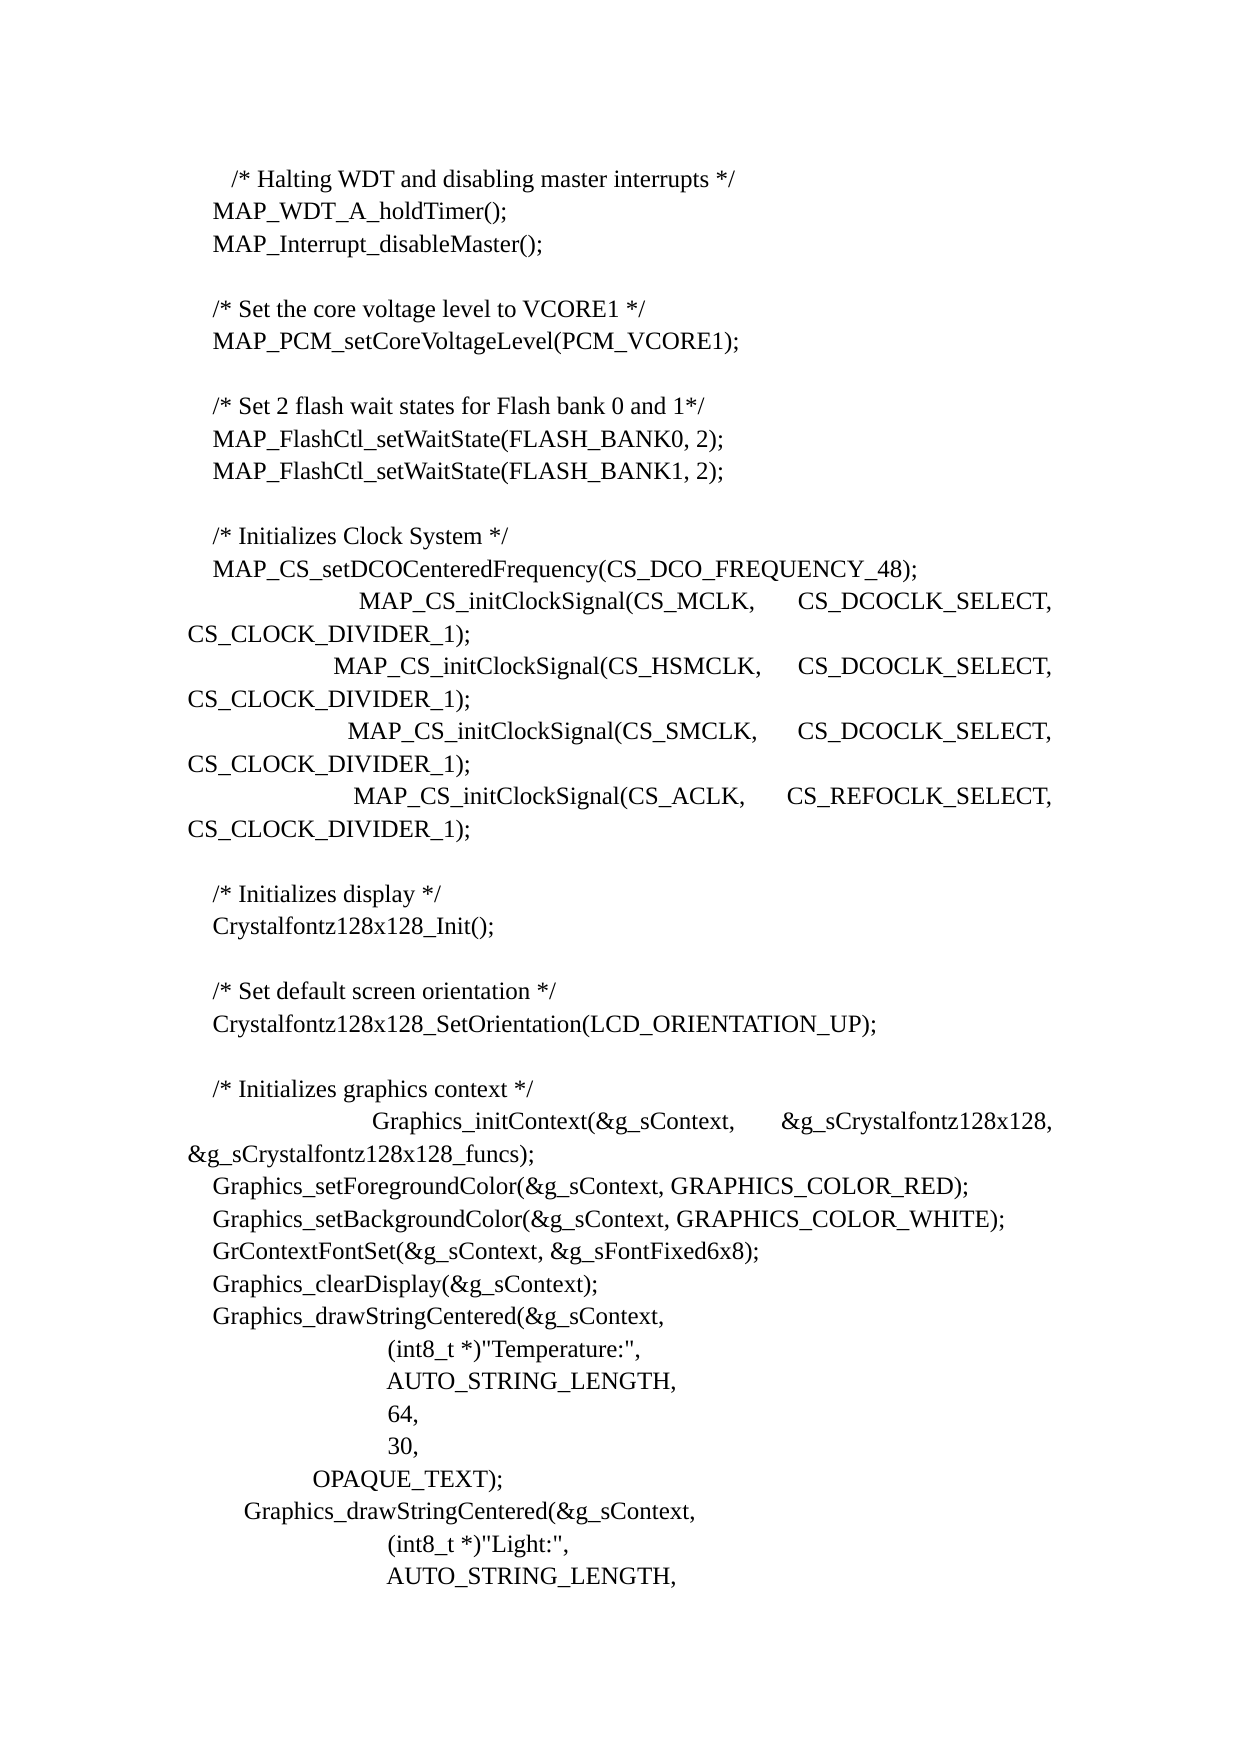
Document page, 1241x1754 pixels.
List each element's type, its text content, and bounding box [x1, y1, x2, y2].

text MAP_CS_setDCOCenteredFrequency(CS_DCO_FREQUENCY_48); [187, 552, 1053, 584]
text /* Halting WDT and disabling master interrupts */ [187, 162, 1053, 194]
text MAP_CS_initClockSignal(CS_SMCLK, CS_DCOCLK_SELECT, CS_CLOCK_DIVIDER_1); [187, 714, 1053, 779]
text OPAQUE_TEXT); [187, 1462, 1053, 1494]
text AUTO_STRING_LENGTH, [187, 1364, 1053, 1397]
text MAP_CS_initClockSignal(CS_ACLK, CS_REFOCLK_SELECT, CS_CLOCK_DIVIDER_1); [187, 779, 1053, 844]
text /* Initializes Clock System */ [187, 519, 1053, 552]
text Crystalfontz128x128_SetOrientation(LCD_ORIENTATION_UP); [187, 1007, 1053, 1039]
text (int8_t *)"Light:", [187, 1527, 1053, 1559]
text (int8_t *)"Temperature:", [187, 1332, 1053, 1364]
text MAP_PCM_setCoreVoltageLevel(PCM_VCORE1); [187, 324, 1053, 357]
text 30, [187, 1429, 1053, 1462]
text Graphics_initContext(&g_sContext, &g_sCrystalfontz128x128, &g_sCrystalfontz128x128_funcs); [187, 1104, 1053, 1169]
text Graphics_drawStringCentered(&g_sContext, [187, 1299, 1053, 1332]
text Graphics_clearDisplay(&g_sContext); [187, 1267, 1053, 1299]
text MAP_Interrupt_disableMaster(); [187, 227, 1053, 259]
text /* Initializes graphics context */ [187, 1072, 1053, 1104]
text Graphics_setForegroundColor(&g_sContext, GRAPHICS_COLOR_RED); [187, 1169, 1053, 1202]
text 64, [187, 1397, 1053, 1429]
text Graphics_setBackgroundColor(&g_sContext, GRAPHICS_COLOR_WHITE); [187, 1202, 1053, 1234]
text Graphics_drawStringCentered(&g_sContext, [187, 1494, 1053, 1527]
text MAP_CS_initClockSignal(CS_MCLK, CS_DCOCLK_SELECT, CS_CLOCK_DIVIDER_1); [187, 584, 1053, 649]
text Crystalfontz128x128_Init(); [187, 909, 1053, 942]
text /* Set default screen orientation */ [187, 974, 1053, 1007]
text MAP_FlashCtl_setWaitState(FLASH_BANK1, 2); [187, 454, 1053, 487]
text MAP_CS_initClockSignal(CS_HSMCLK, CS_DCOCLK_SELECT, CS_CLOCK_DIVIDER_1); [187, 649, 1053, 714]
text /* Initializes display */ [187, 877, 1053, 909]
text /* Set 2 flash wait states for Flash bank 0 and 1*/ [187, 389, 1053, 422]
text MAP_FlashCtl_setWaitState(FLASH_BANK0, 2); [187, 422, 1053, 454]
text AUTO_STRING_LENGTH, [187, 1559, 1053, 1592]
text GrContextFontSet(&g_sContext, &g_sFontFixed6x8); [187, 1234, 1053, 1267]
text MAP_WDT_A_holdTimer(); [187, 194, 1053, 227]
text /* Set the core voltage level to VCORE1 */ [187, 292, 1053, 324]
